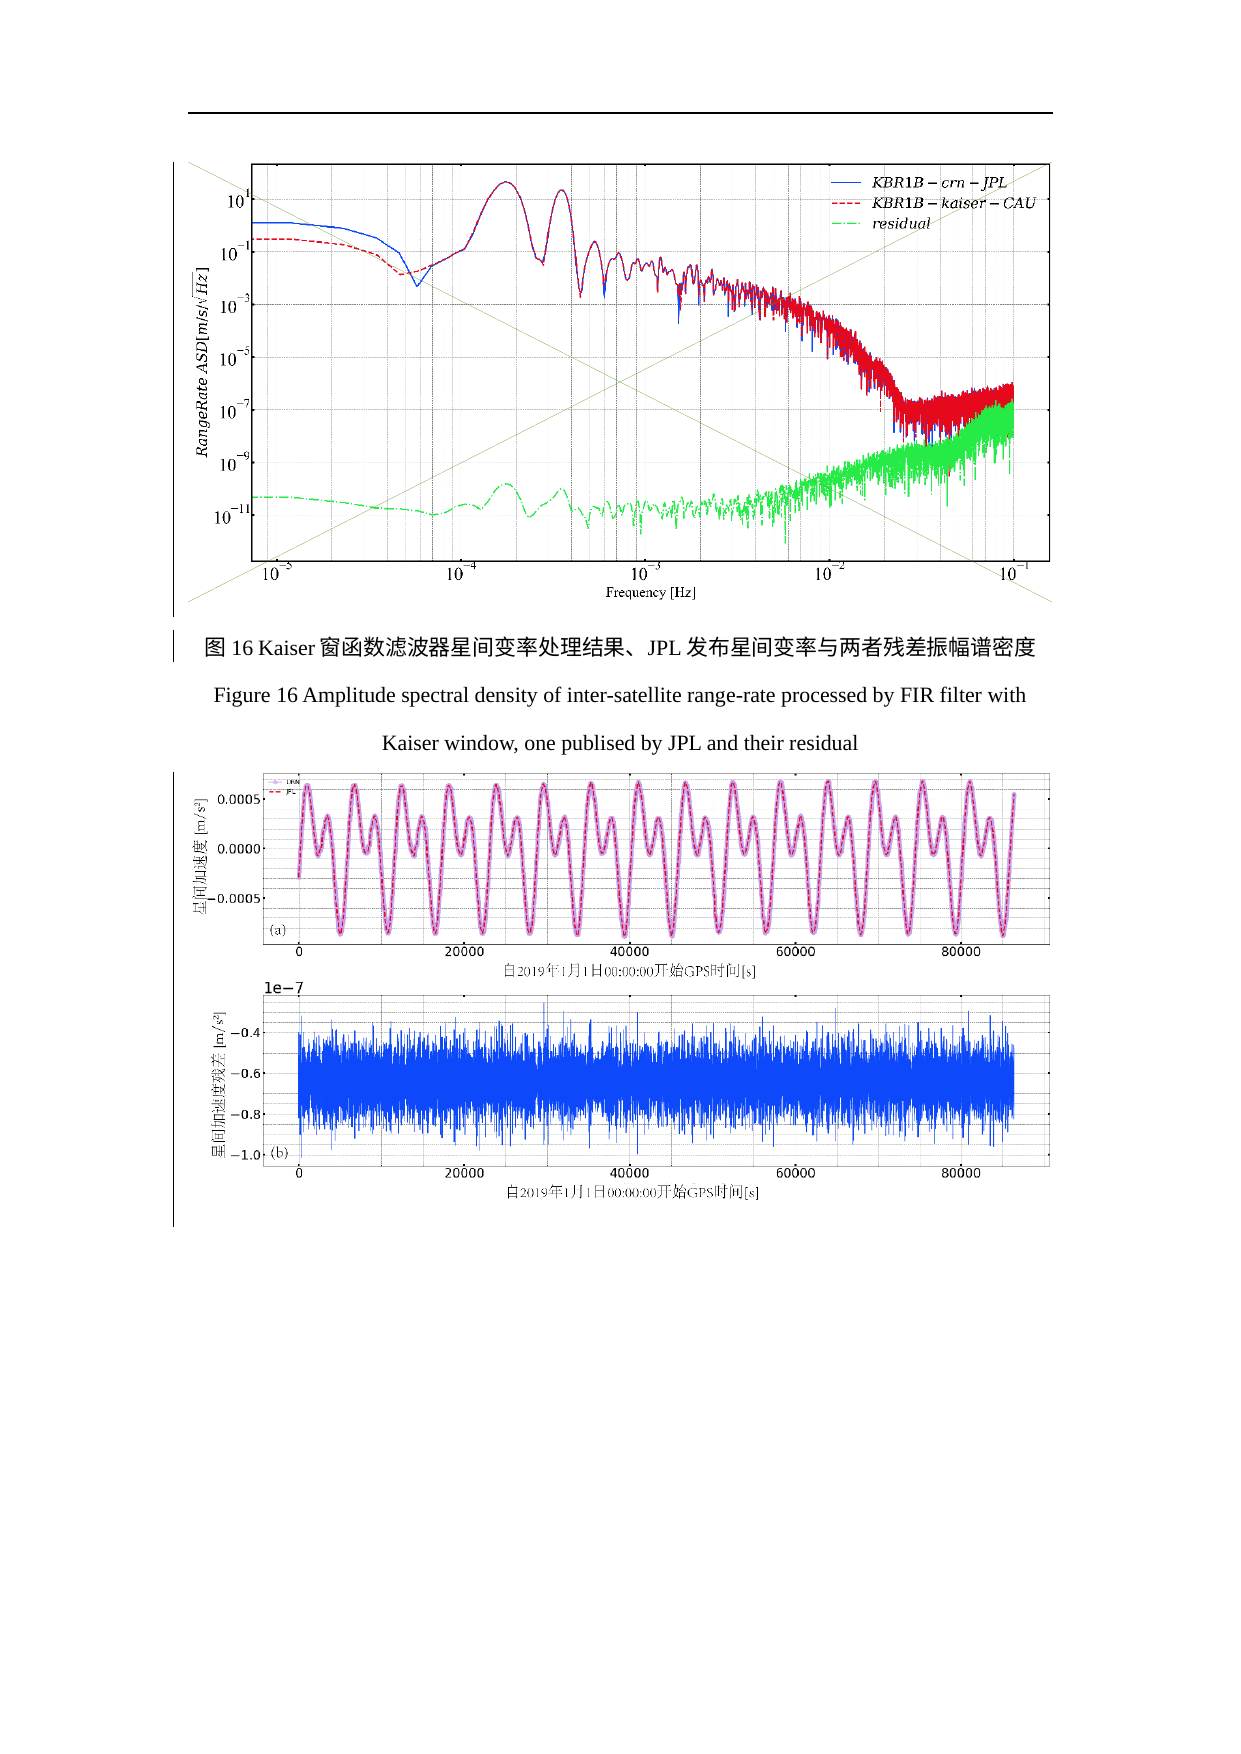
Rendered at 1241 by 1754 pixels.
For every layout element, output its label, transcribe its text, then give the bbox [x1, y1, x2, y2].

picture [191, 162, 1049, 381]
text Figure 16 Amplitude spectral density of inter-satellite range-rate processed by FIR filter with Kaiser window, one publised by JPL and their residual [187, 678, 1053, 759]
picture [191, 383, 1049, 602]
text 图 16 Kaiser窗函数滤波器星间变率处理结果、JPL发布星间变率与两者残差振幅谱密度 [187, 629, 1053, 662]
picture [188, 163, 617, 601]
picture [188, 771, 1052, 1201]
picture [623, 163, 1052, 601]
